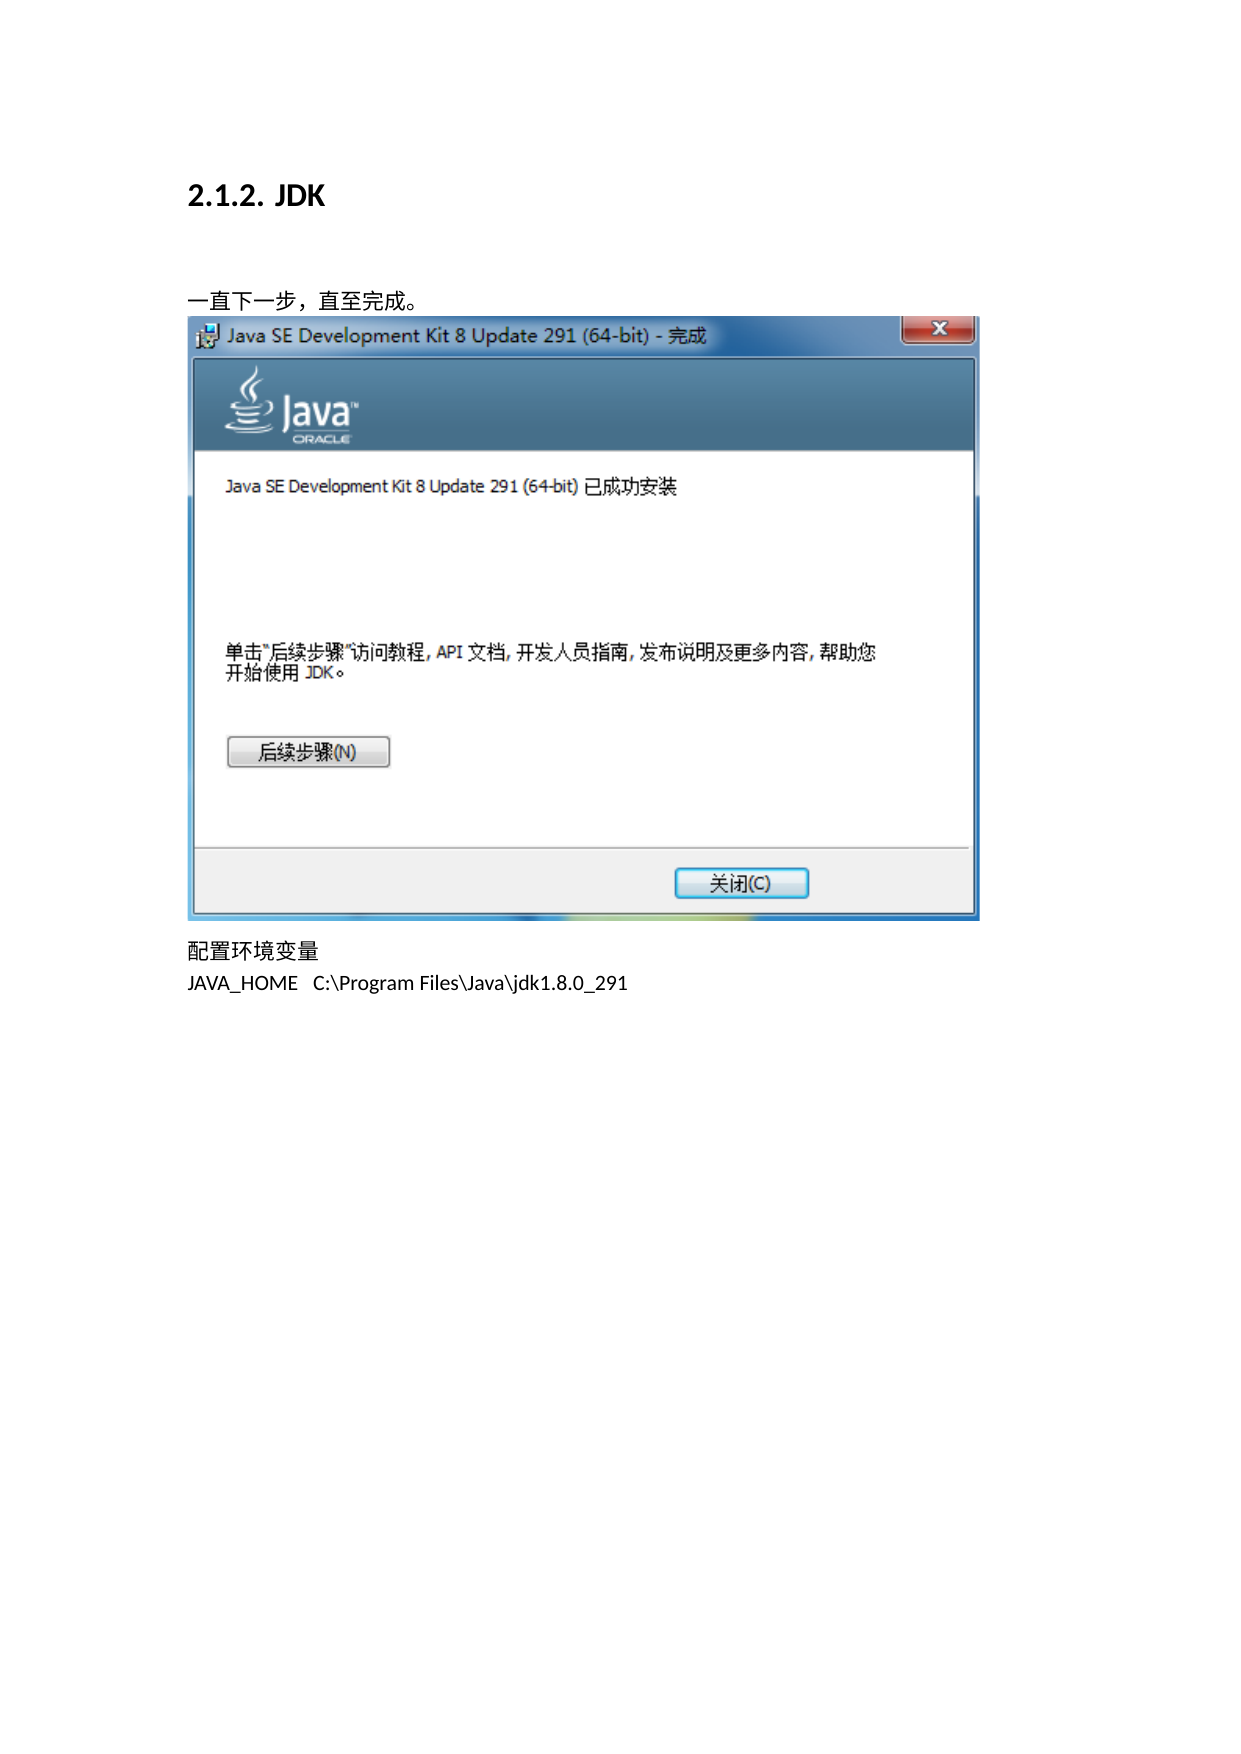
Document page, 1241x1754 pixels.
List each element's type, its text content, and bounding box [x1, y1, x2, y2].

picture [187, 316, 980, 921]
text 配置环境变量 [187, 934, 1053, 966]
text JAVA_HOME C:\Program Files\Java\jdk1.8.0_291 [187, 966, 1053, 999]
subtitle JDK [187, 162, 1053, 227]
text 一直下一步，直至完成。 [187, 284, 1053, 316]
